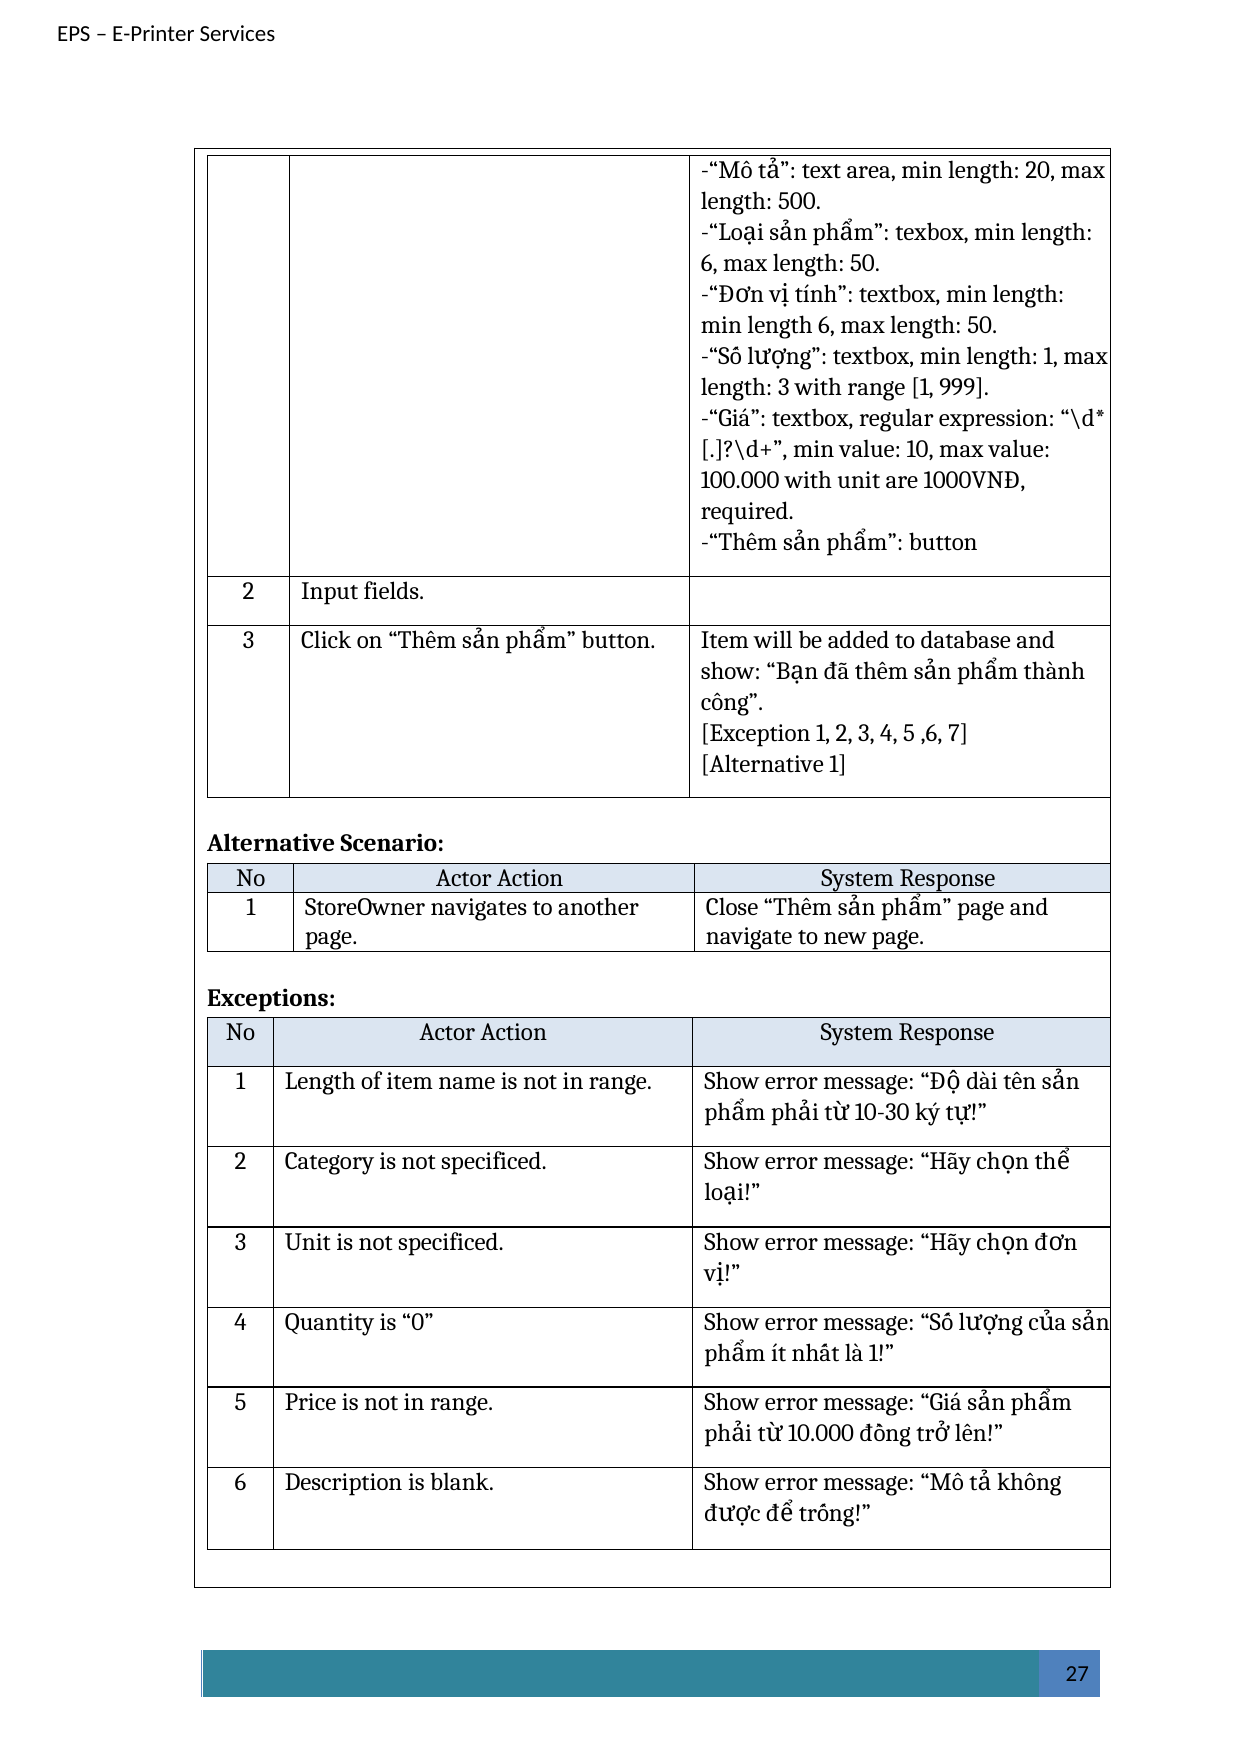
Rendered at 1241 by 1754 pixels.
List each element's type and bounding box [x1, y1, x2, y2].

table_cell [195, 149, 1110, 1587]
